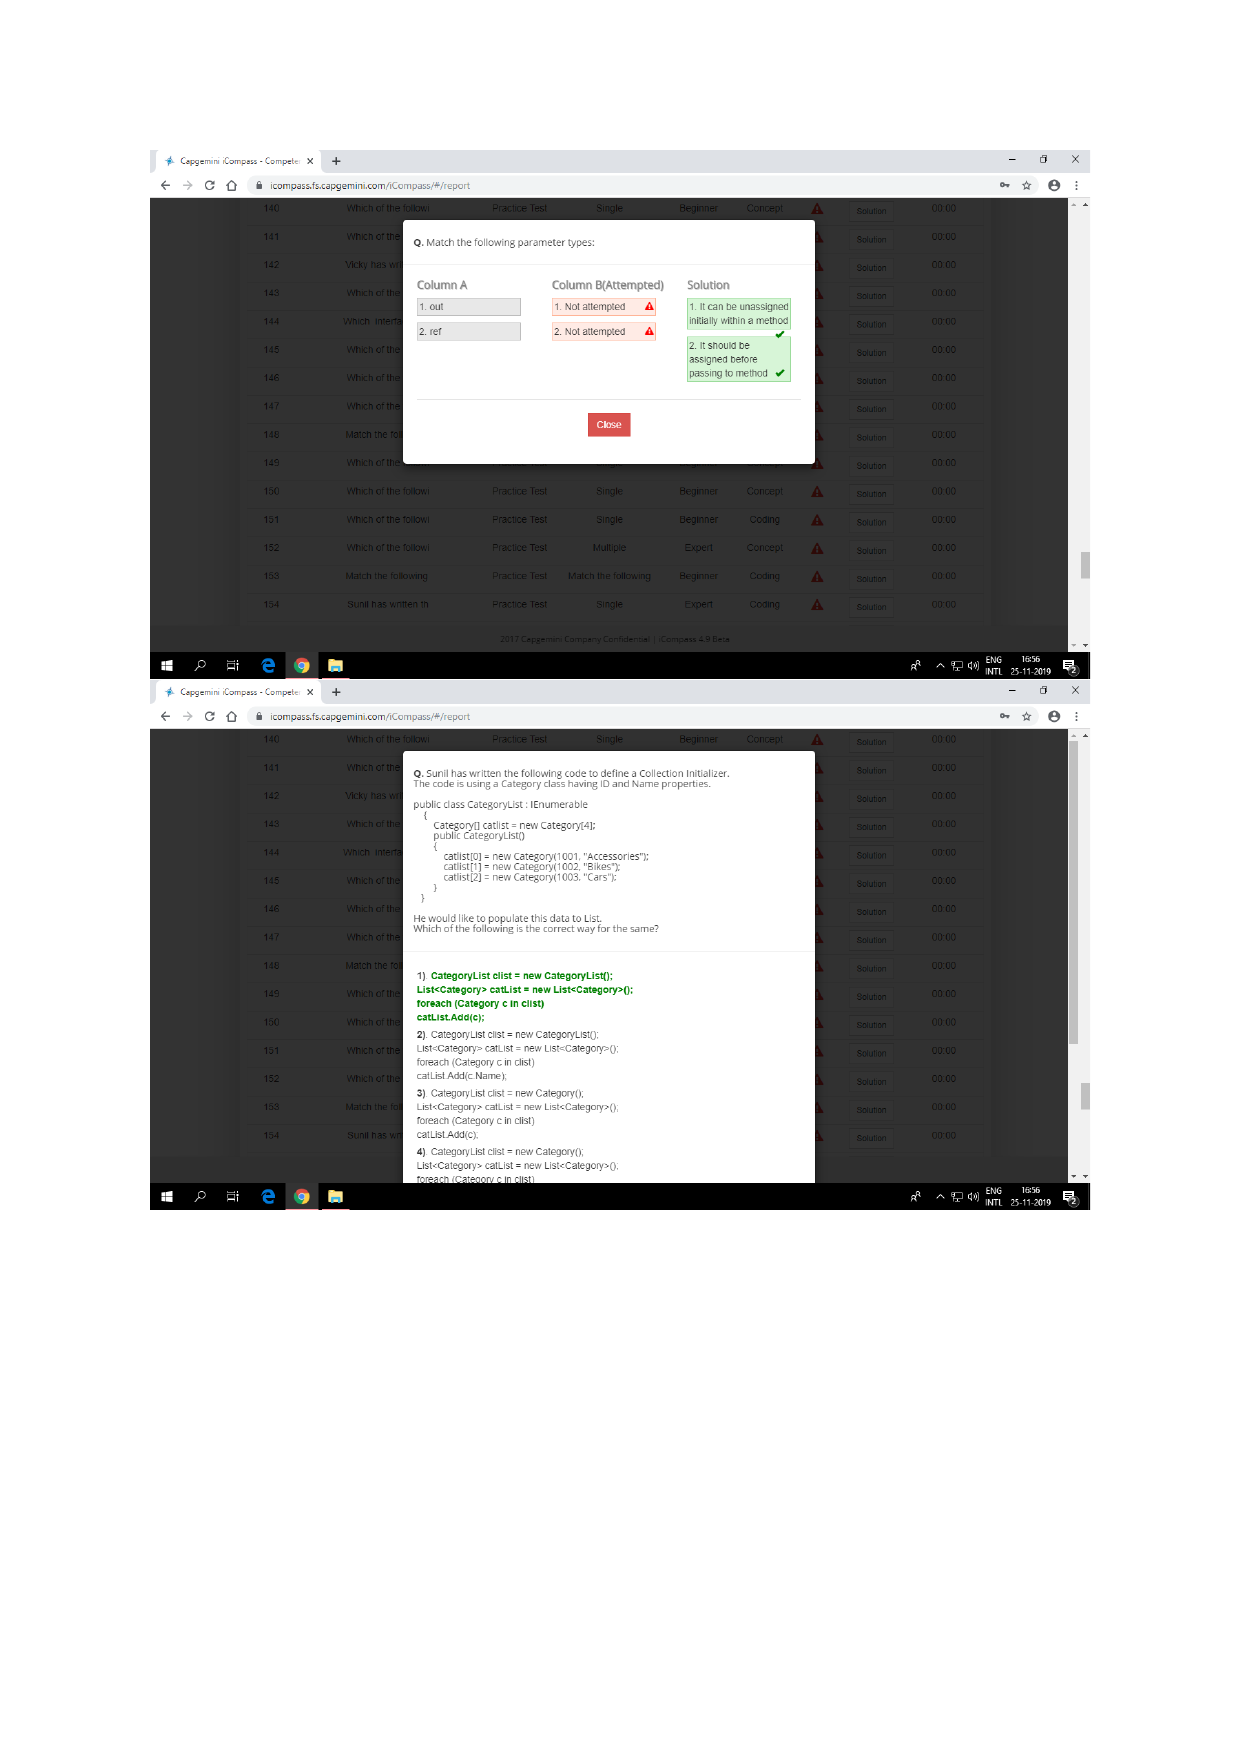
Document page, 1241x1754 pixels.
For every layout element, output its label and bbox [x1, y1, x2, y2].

picture [150, 150, 1091, 679]
picture [150, 680, 1091, 1210]
